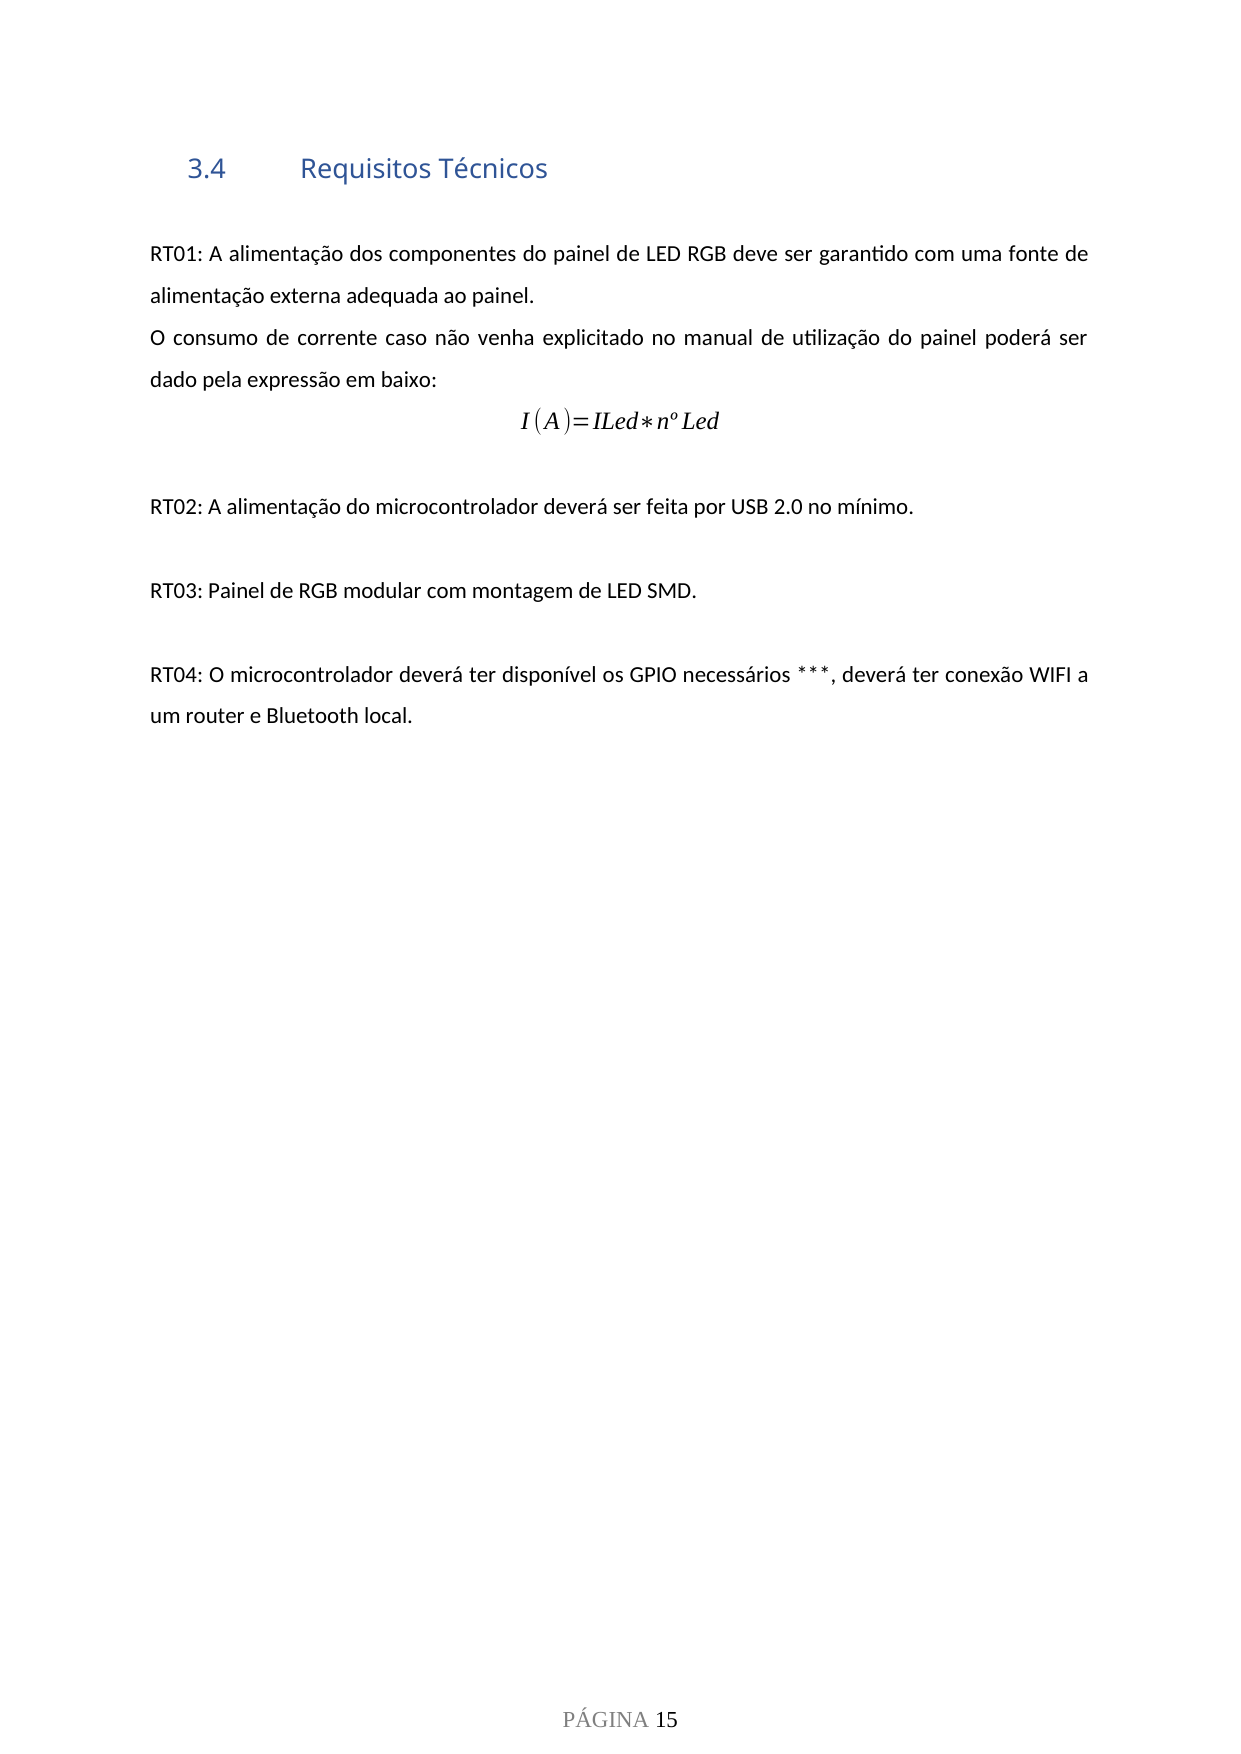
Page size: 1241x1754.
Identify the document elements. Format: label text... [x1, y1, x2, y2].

text RT03: Painel de RGB modular com montagem de LED SMD. [150, 576, 1090, 604]
text RT01: A alimentação dos componentes do painel de LED RGB deve ser garantido com uma fonte de alimentação externa adequada ao painel. [150, 239, 1090, 309]
text RT04: O microcontrolador deverá ter disponível os GPIO necessários ***, deverá ter conexão WIFI a um router e Bluetooth local. [150, 660, 1090, 730]
text RT02: A alimentação do microcontrolador deverá ser feita por USB 2.0 no mínimo. [150, 492, 1090, 520]
text O consumo de corrente caso não venha explicitado no manual de utilização do painel poderá ser dado pela expressão em baixo: [150, 323, 1090, 393]
subtitle Requisitos Técnicos [187, 149, 1090, 186]
